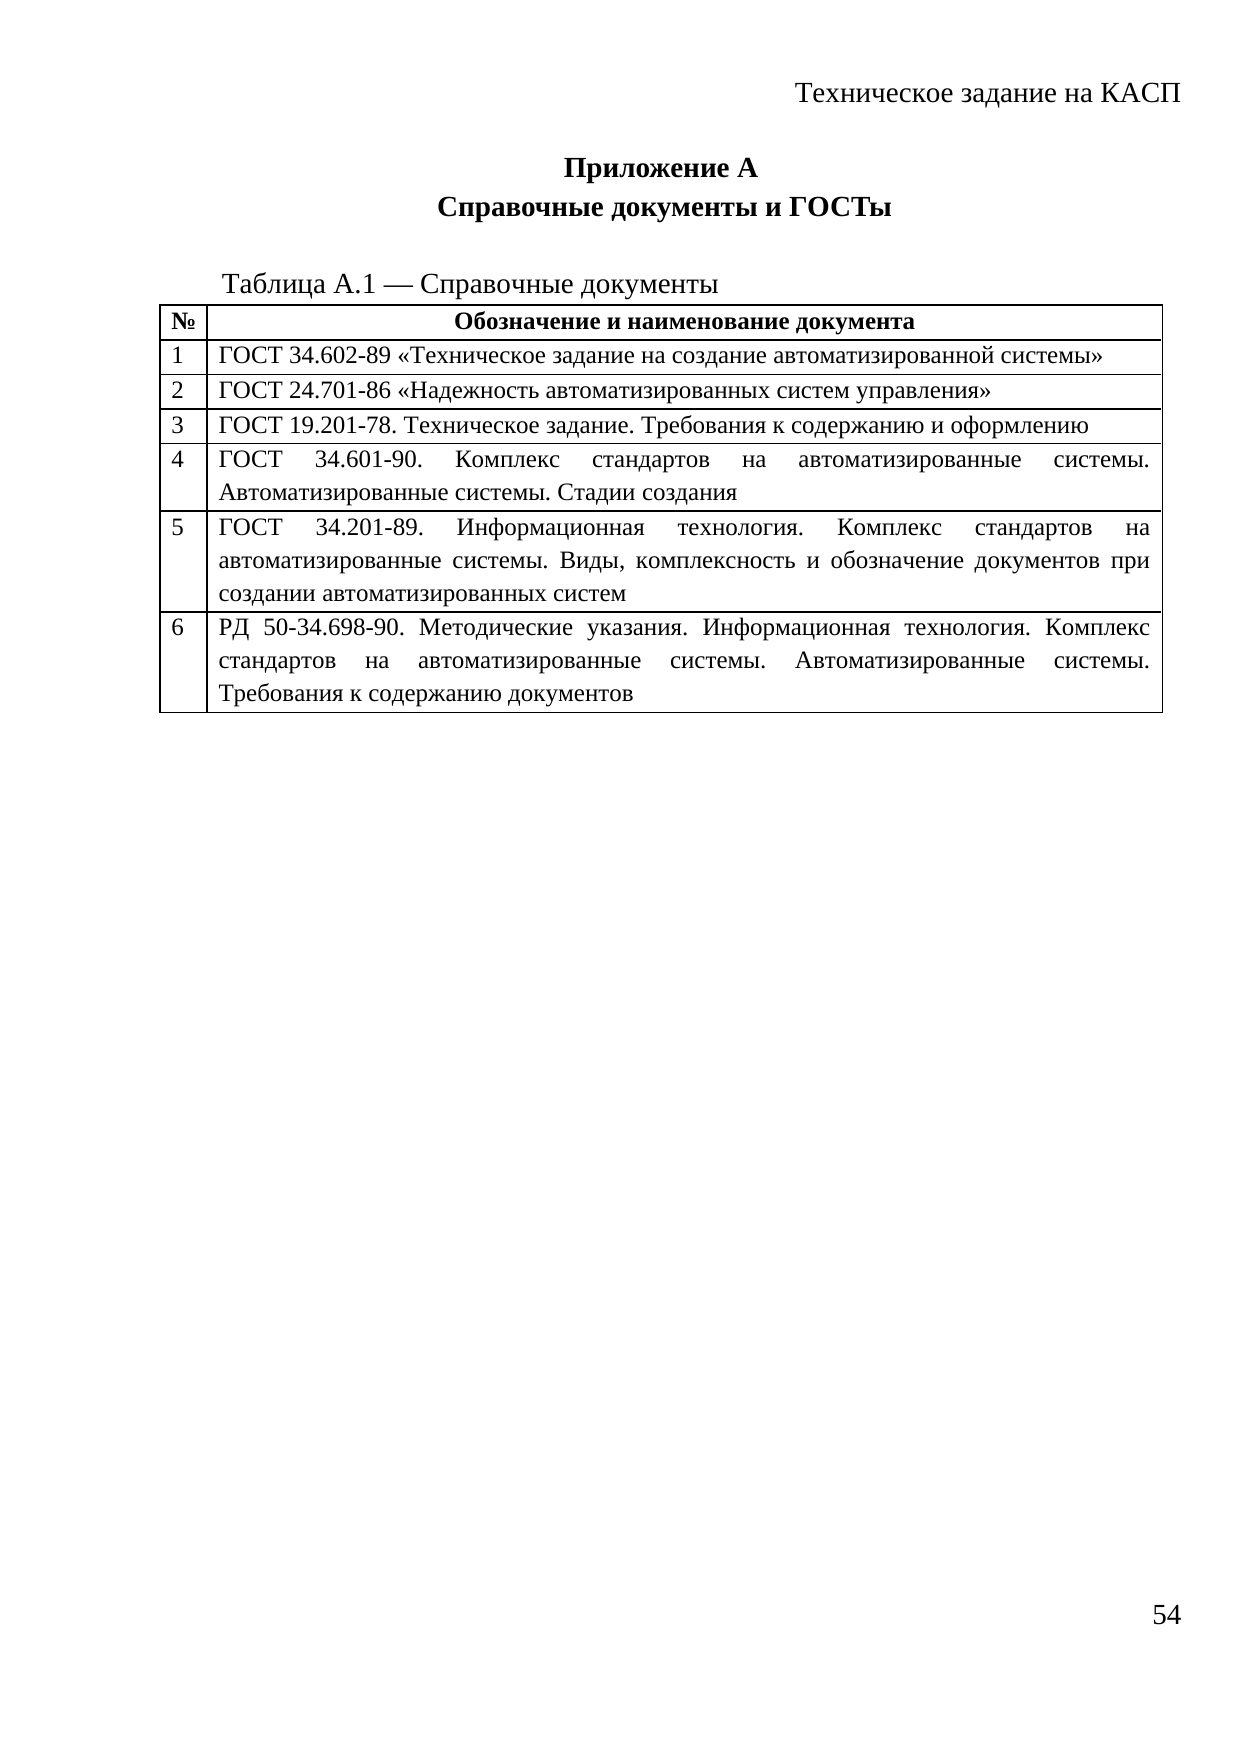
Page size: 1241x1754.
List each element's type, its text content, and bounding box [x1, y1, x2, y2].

table_cell ГОСТ 19.201-78. Техническое задание. Требования к содержанию и оформлению [208, 408, 1162, 443]
text Справочные документы и ГОСТы [148, 150, 1181, 222]
table_cell 5 [161, 512, 206, 611]
table_header № [161, 306, 206, 339]
table_cell 4 [161, 444, 206, 510]
table_cell ГОСТ 24.701-86 «Надежность автоматизированных систем управления» [208, 374, 1162, 408]
table_cell 2 [161, 375, 206, 408]
table_cell ГОСТ 34.201-89. Информационная технология. Комплекс стандартов на автоматизированные системы. Виды, комплексность и обозначение документов при создании автоматизированных систем [208, 510, 1162, 611]
table_cell РД 50-34.698-90. Методические указания. Информационная технология. Комплекс стандартов на автоматизированные системы. Автоматизированные системы. Требования к содержанию документов [208, 611, 1162, 712]
table_cell 1 [161, 341, 206, 373]
table_header Обозначение и наименование документа [208, 306, 1162, 339]
table_cell 3 [161, 410, 206, 443]
table_cell 6 [161, 613, 206, 712]
table_cell ГОСТ 34.602-89 «Техническое задание на создание автоматизированной системы» [208, 339, 1162, 373]
text Таблица А. — Справочные документы [148, 266, 1181, 299]
table_cell ГОСТ 34.601-90. Комплекс стандартов на автоматизированные системы. Автоматизированные системы. Стадии создания [208, 443, 1162, 510]
